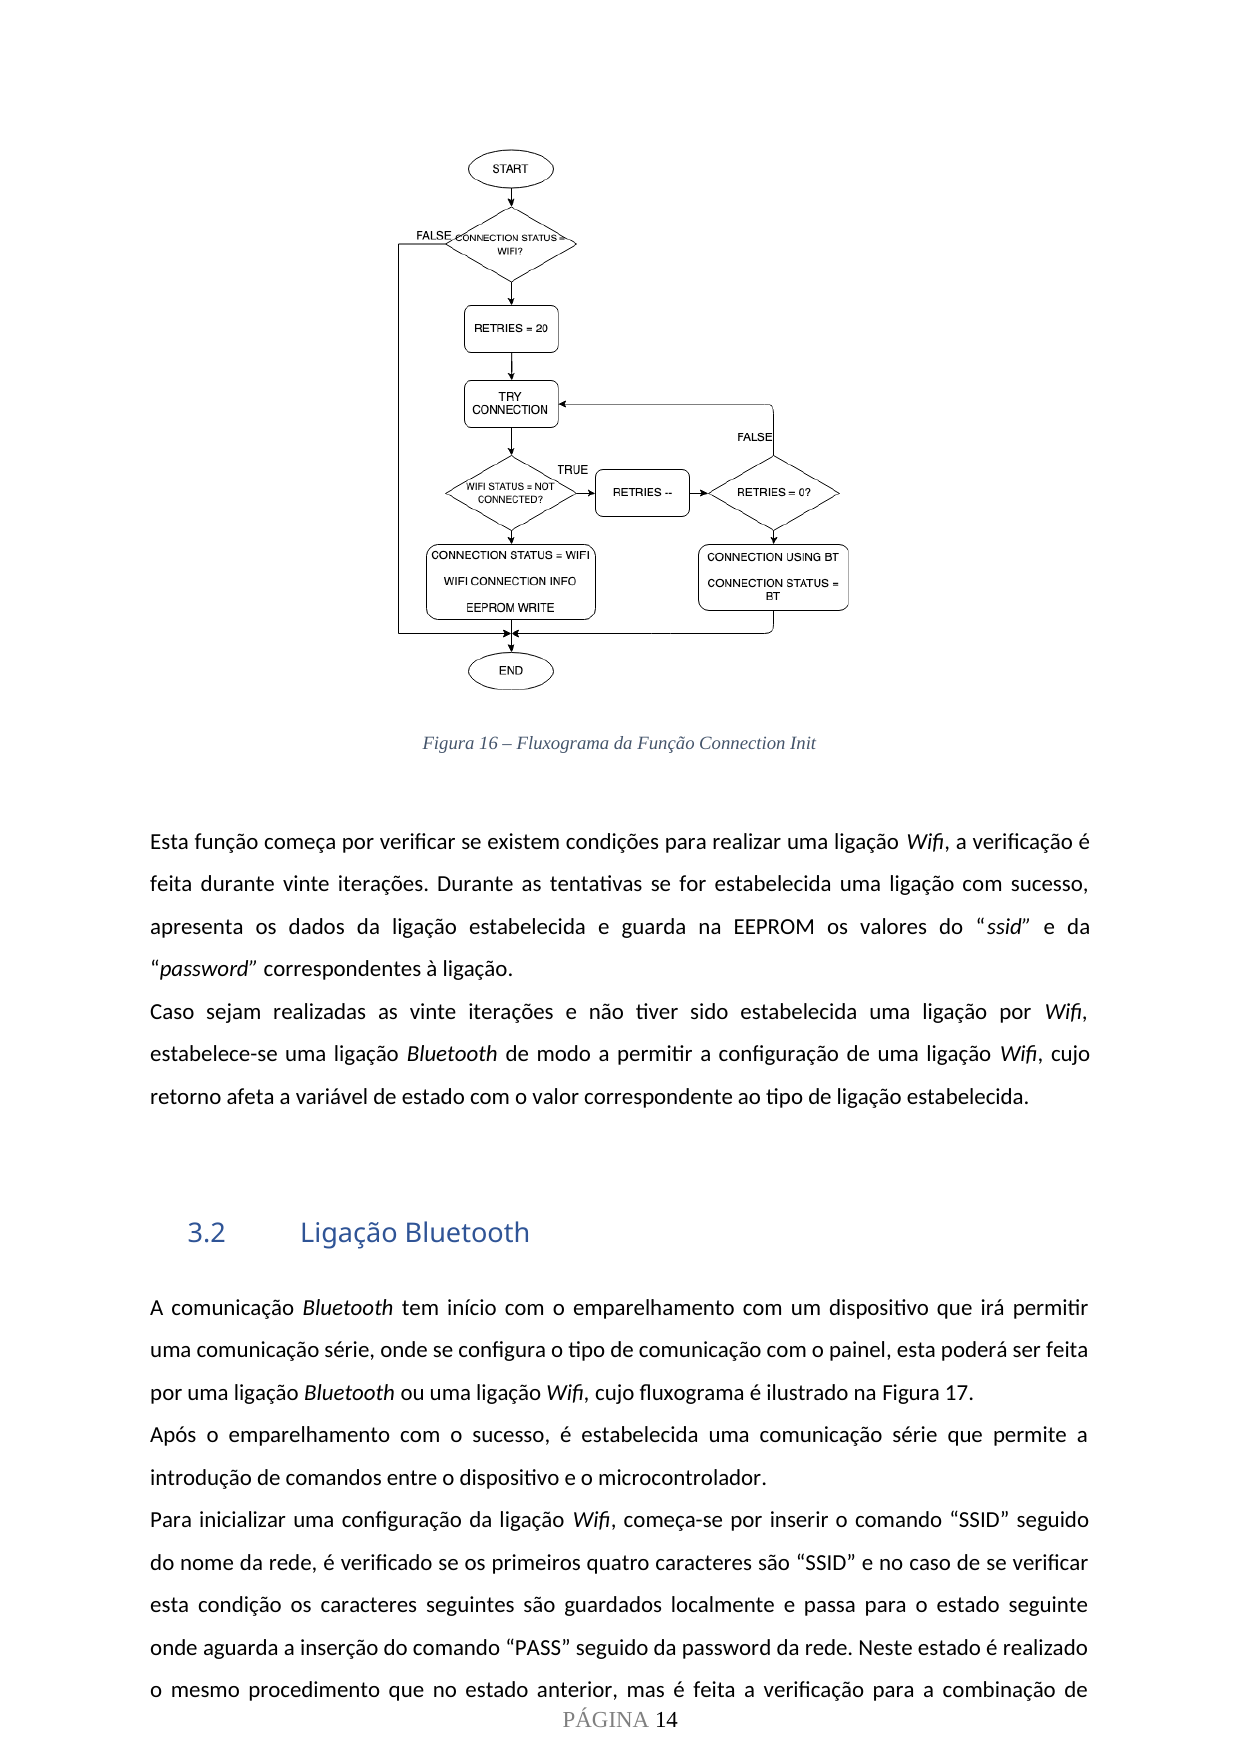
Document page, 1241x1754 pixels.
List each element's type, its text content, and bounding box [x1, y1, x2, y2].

text Figura 16 – Fluxograma da Função Connection Init [150, 732, 1090, 753]
text Esta função começa por verificar se existem condições para realizar uma ligação Wifi, a verificação é feita durante vinte iterações. Durante as tentativas se for estabelecida uma ligação com sucesso, apresenta os dados da ligação estabelecida e guarda na EEPROM os valores do “ssid” e da “password” correspondentes à ligação. [150, 827, 1090, 982]
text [150, 1505, 1090, 1703]
picture [391, 149, 849, 690]
text Após o emparelhamento com o sucesso, é estabelecida uma comunicação série que permite a introdução de comandos entre o dispositivo e o microcontrolador. [150, 1420, 1090, 1491]
text A comunicação Bluetooth tem início com o emparelhamento com um dispositivo que irá permitir uma comunicação série, onde se configura o tipo de comunicação com o painel, esta poderá ser feita por uma ligação Bluetooth ou uma ligação Wifi, cujo fluxograma é ilustrado na Figura 17. [150, 1293, 1090, 1406]
subtitle Ligação Bluetooth [187, 1213, 1090, 1250]
text Caso sejam realizadas as vinte iterações e não tiver sido estabelecida uma ligação por Wifi, estabelece-se uma ligação Bluetooth de modo a permitir a configuração de uma ligação Wifi, cujo retorno afeta a variável de estado com o valor correspondente ao tipo de ligação estabelecida. [150, 997, 1090, 1110]
